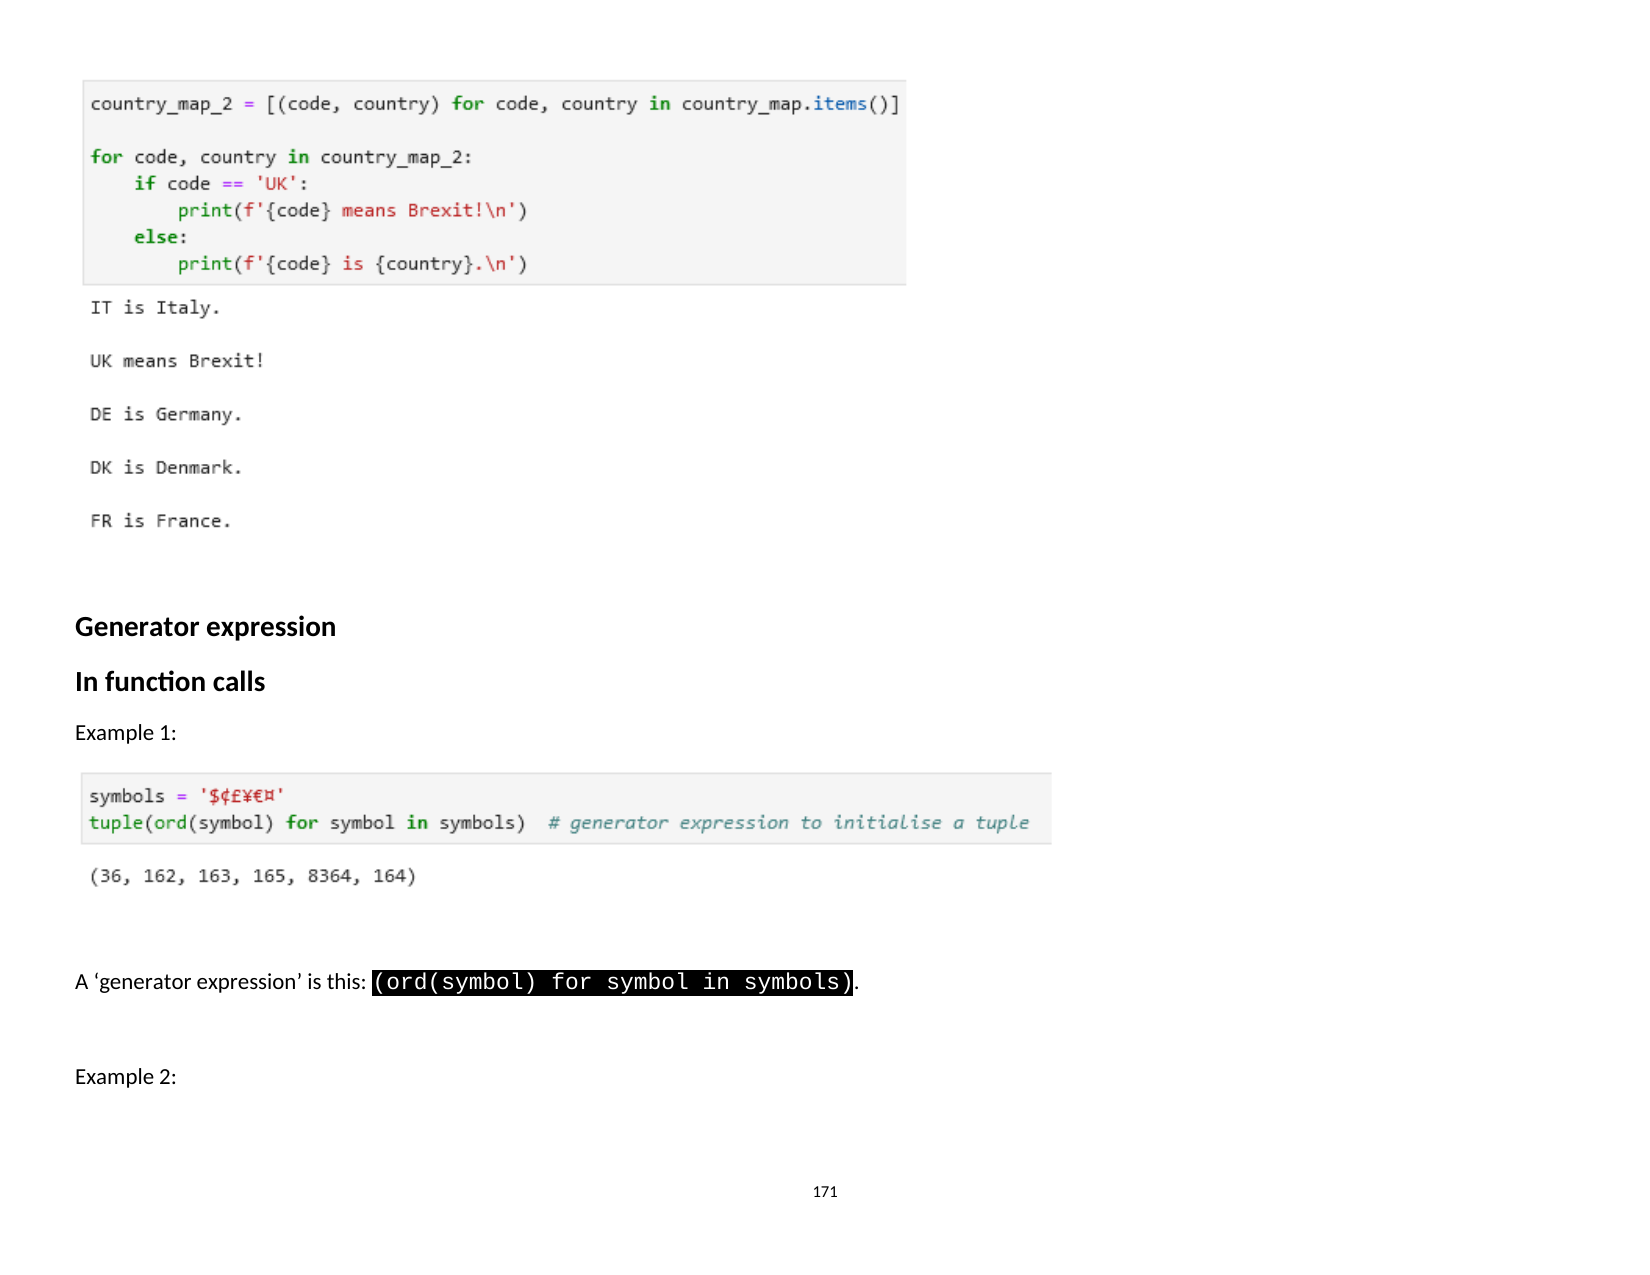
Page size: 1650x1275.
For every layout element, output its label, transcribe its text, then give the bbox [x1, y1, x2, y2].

text Example 2: [75, 1062, 1575, 1090]
text Generator expression [75, 608, 1575, 644]
text A ‘generator expression’ is this: (ord(symbol) for symbol in symbols). [75, 967, 1575, 996]
picture [75, 765, 1052, 901]
text In function calls [75, 663, 1575, 699]
text Example 1: [75, 718, 1575, 746]
picture [75, 75, 907, 543]
